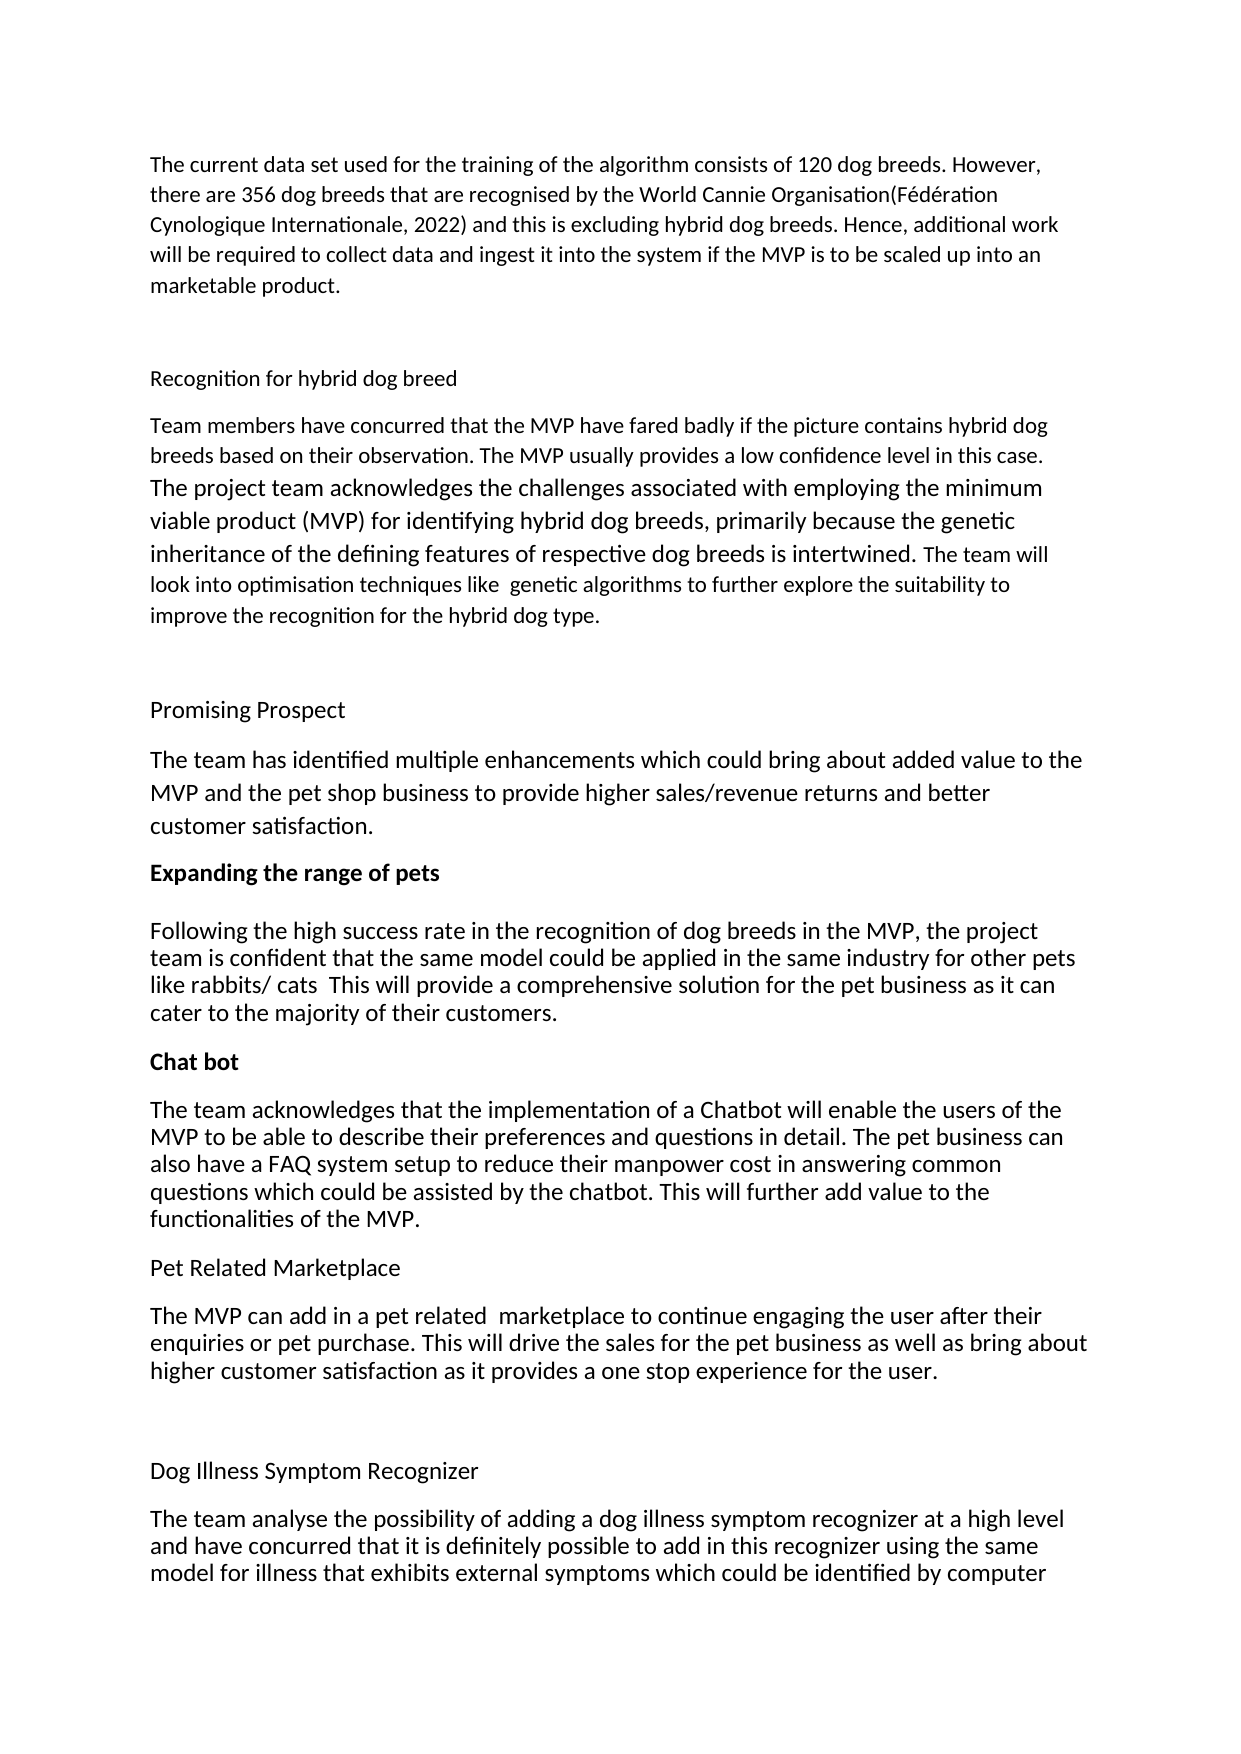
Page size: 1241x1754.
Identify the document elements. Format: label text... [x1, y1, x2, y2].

text The team has identified multiple enhancements which could bring about added value to the MVP and the pet shop business to provide higher sales/revenue returns and better customer satisfaction. [150, 744, 1090, 841]
text Team members have concurred that the MVP have fared badly if the picture contains hybrid dog breeds based on their observation. The MVP usually provides a low confidence level in this case. The project team acknowledges the challenges associated with employing the minimum viable product (MVP) for identifying hybrid dog breeds, primarily because the genetic inheritance of the defining features of respective dog breeds is intertwined. The team will look into optimisation techniques like genetic algorithms to further explore the suitability to improve the recognition for the hybrid dog type. [150, 411, 1090, 629]
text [150, 1506, 1090, 1588]
text The team acknowledges that the implementation of a Chatbot will enable the users of the MVP to be able to describe their preferences and questions in detail. The pet business can also have a FAQ system setup to reduce their manpower cost in answering common questions which could be assisted by the chatbot. This will further add value to the functionalities of the MVP. [150, 1096, 1090, 1234]
text The current data set used for the training of the algorithm consists of 120 dog breeds. However, there are 356 dog breeds that are recognised by the World Cannie Organisation(Fédération Cynologique Internationale, 2022) and this is excluding hybrid dog breeds. Hence, additional work will be required to collect data and ingest it into the system if the MVP is to be scaled up into an marketable product. [150, 150, 1090, 299]
text Expanding the range of pets [150, 859, 1090, 887]
text Pet Related Marketplace [150, 1255, 1090, 1282]
text Recognition for hybrid dog breed [150, 364, 1090, 393]
text Dog Illness Symptom Recognizer [150, 1457, 1090, 1485]
text Following the high success rate in the recognition of dog breeds in the MVP, the project team is confident that the same model could be applied in the same industry for other pets like rabbits/ cats This will provide a comprehensive solution for the pet business as it can cater to the majority of their customers. [150, 917, 1090, 1027]
text The MVP can add in a pet related marketplace to continue engaging the user after their enquiries or pet purchase. This will drive the sales for the pet business as well as bring about higher customer satisfaction as it provides a one stop experience for the user. [150, 1303, 1090, 1385]
text Chat bot [150, 1048, 1090, 1076]
text Promising Prospect [150, 694, 1090, 725]
